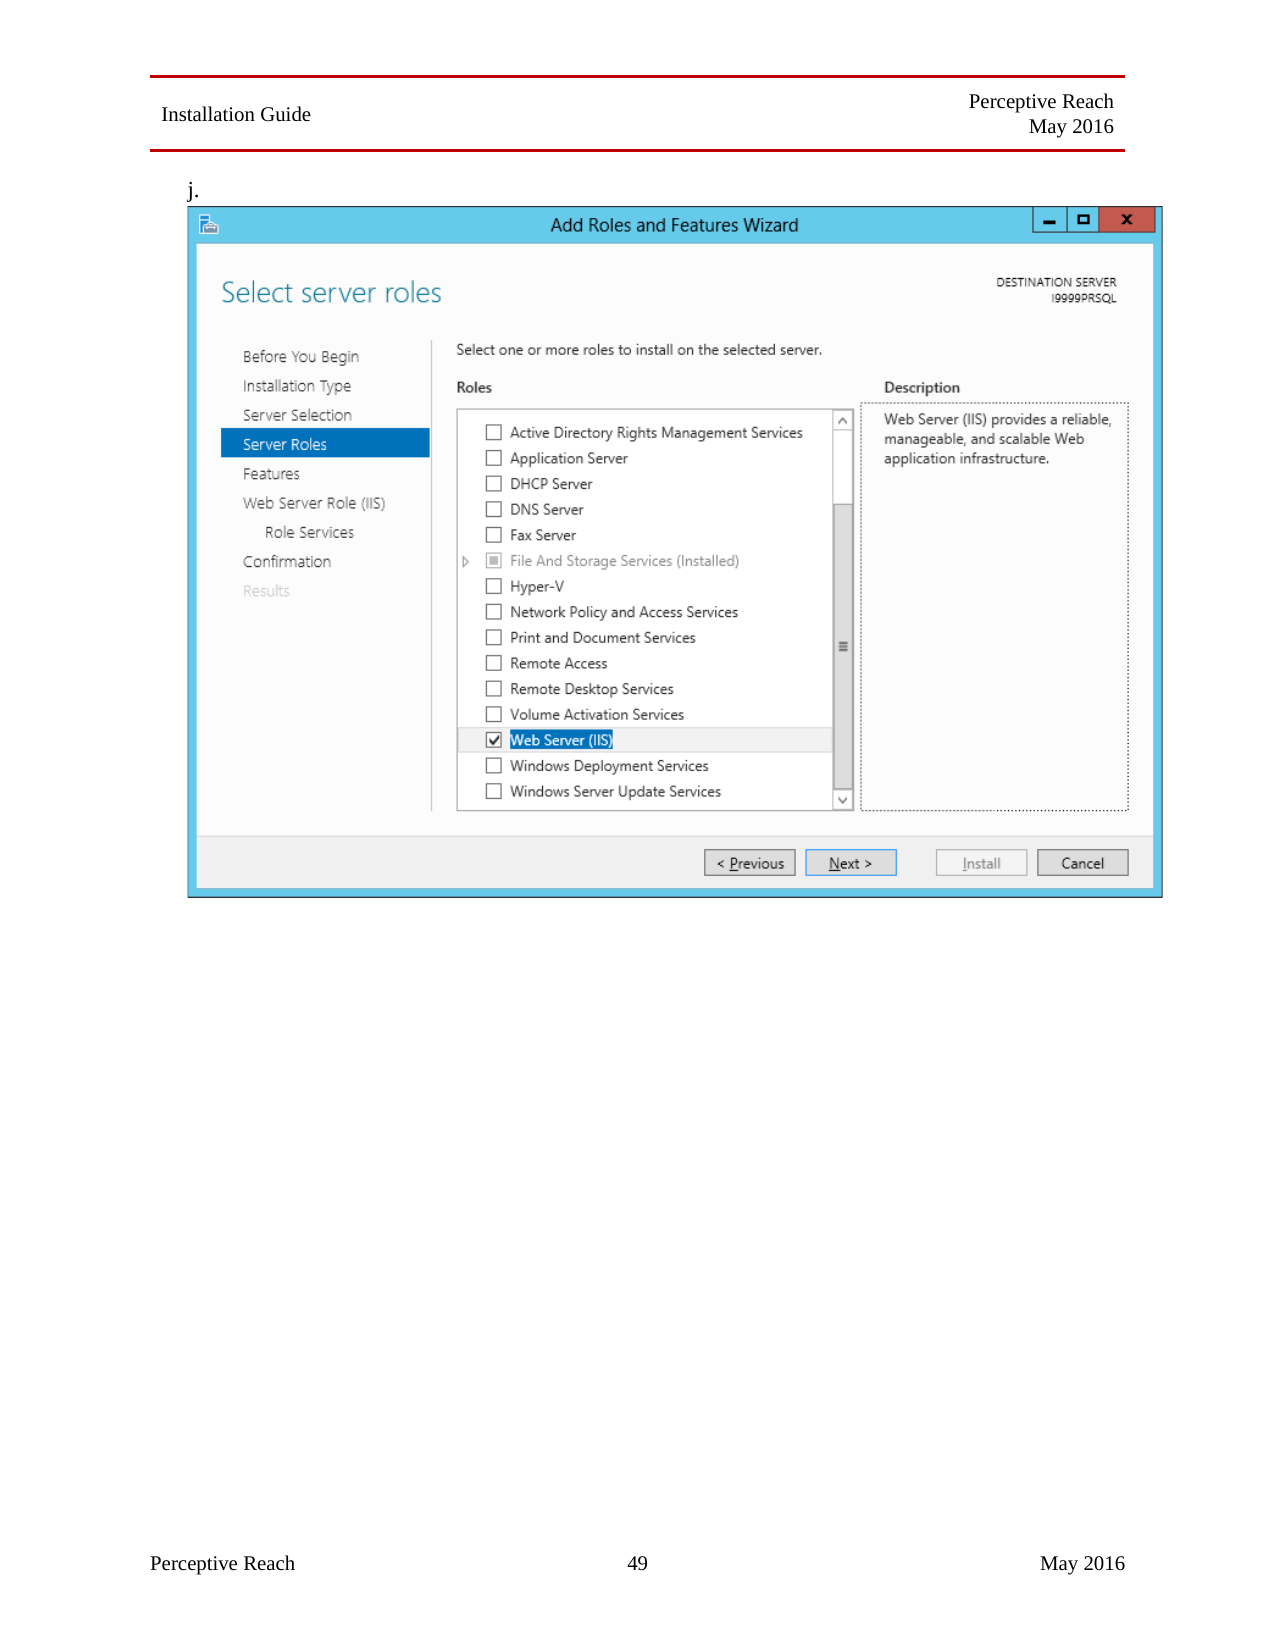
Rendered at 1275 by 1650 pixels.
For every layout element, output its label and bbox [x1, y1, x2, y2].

picture [187, 206, 1163, 898]
